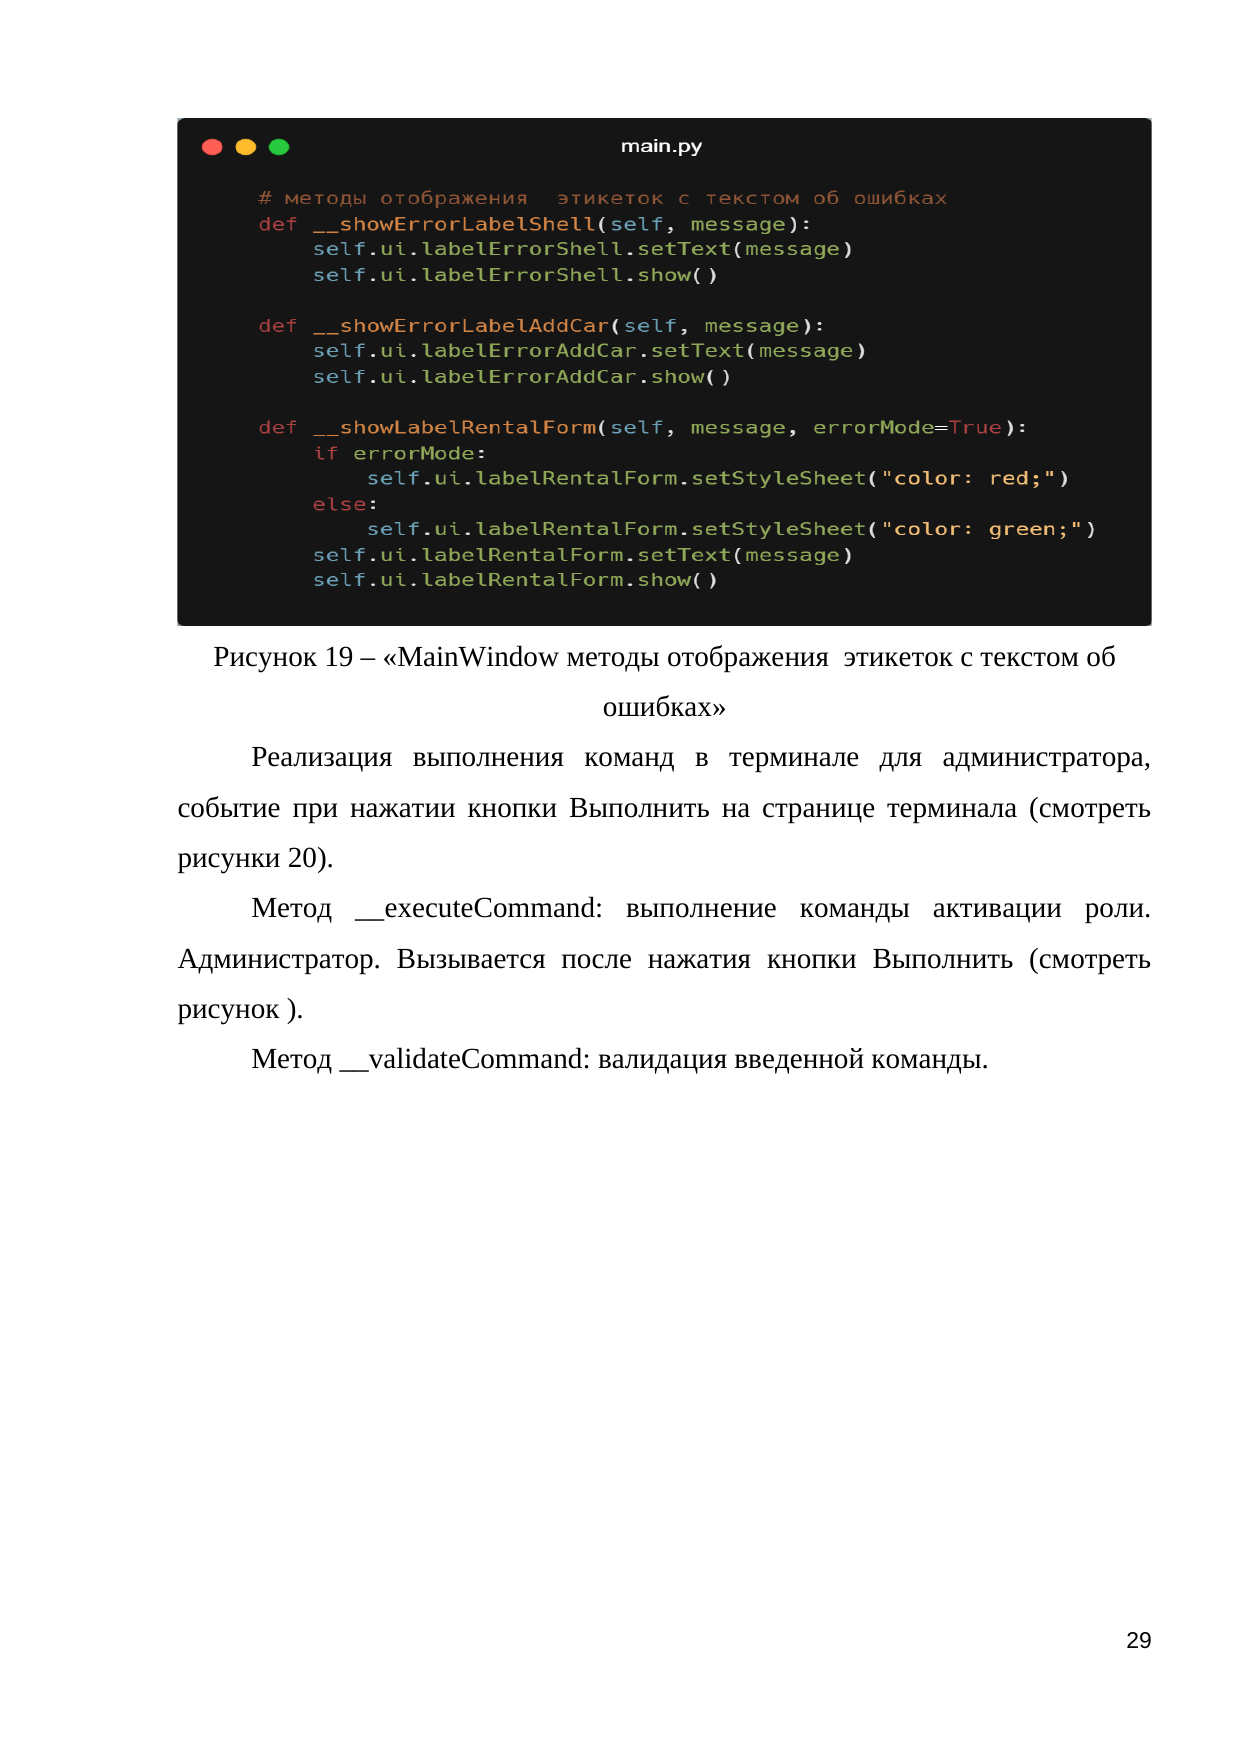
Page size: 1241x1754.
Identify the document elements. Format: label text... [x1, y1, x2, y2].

text Метод __validateCommand: валидация введенной команды. [177, 1041, 1152, 1075]
text Реализация выполнения команд в терминале для администратора, событие при нажатии кнопки Выполнить на странице терминала (смотреть рисунки 20). [177, 739, 1152, 874]
text Метод __executeCommand: выполнение команды активации роли. Администратор. Вызывается после нажатия кнопки Выполнить (смотреть рисунок ). [177, 891, 1152, 1025]
picture [177, 118, 1152, 626]
text Рисунок 19 – «MainWindow методы отображения этикеток с текстом об ошибках» [177, 639, 1152, 723]
